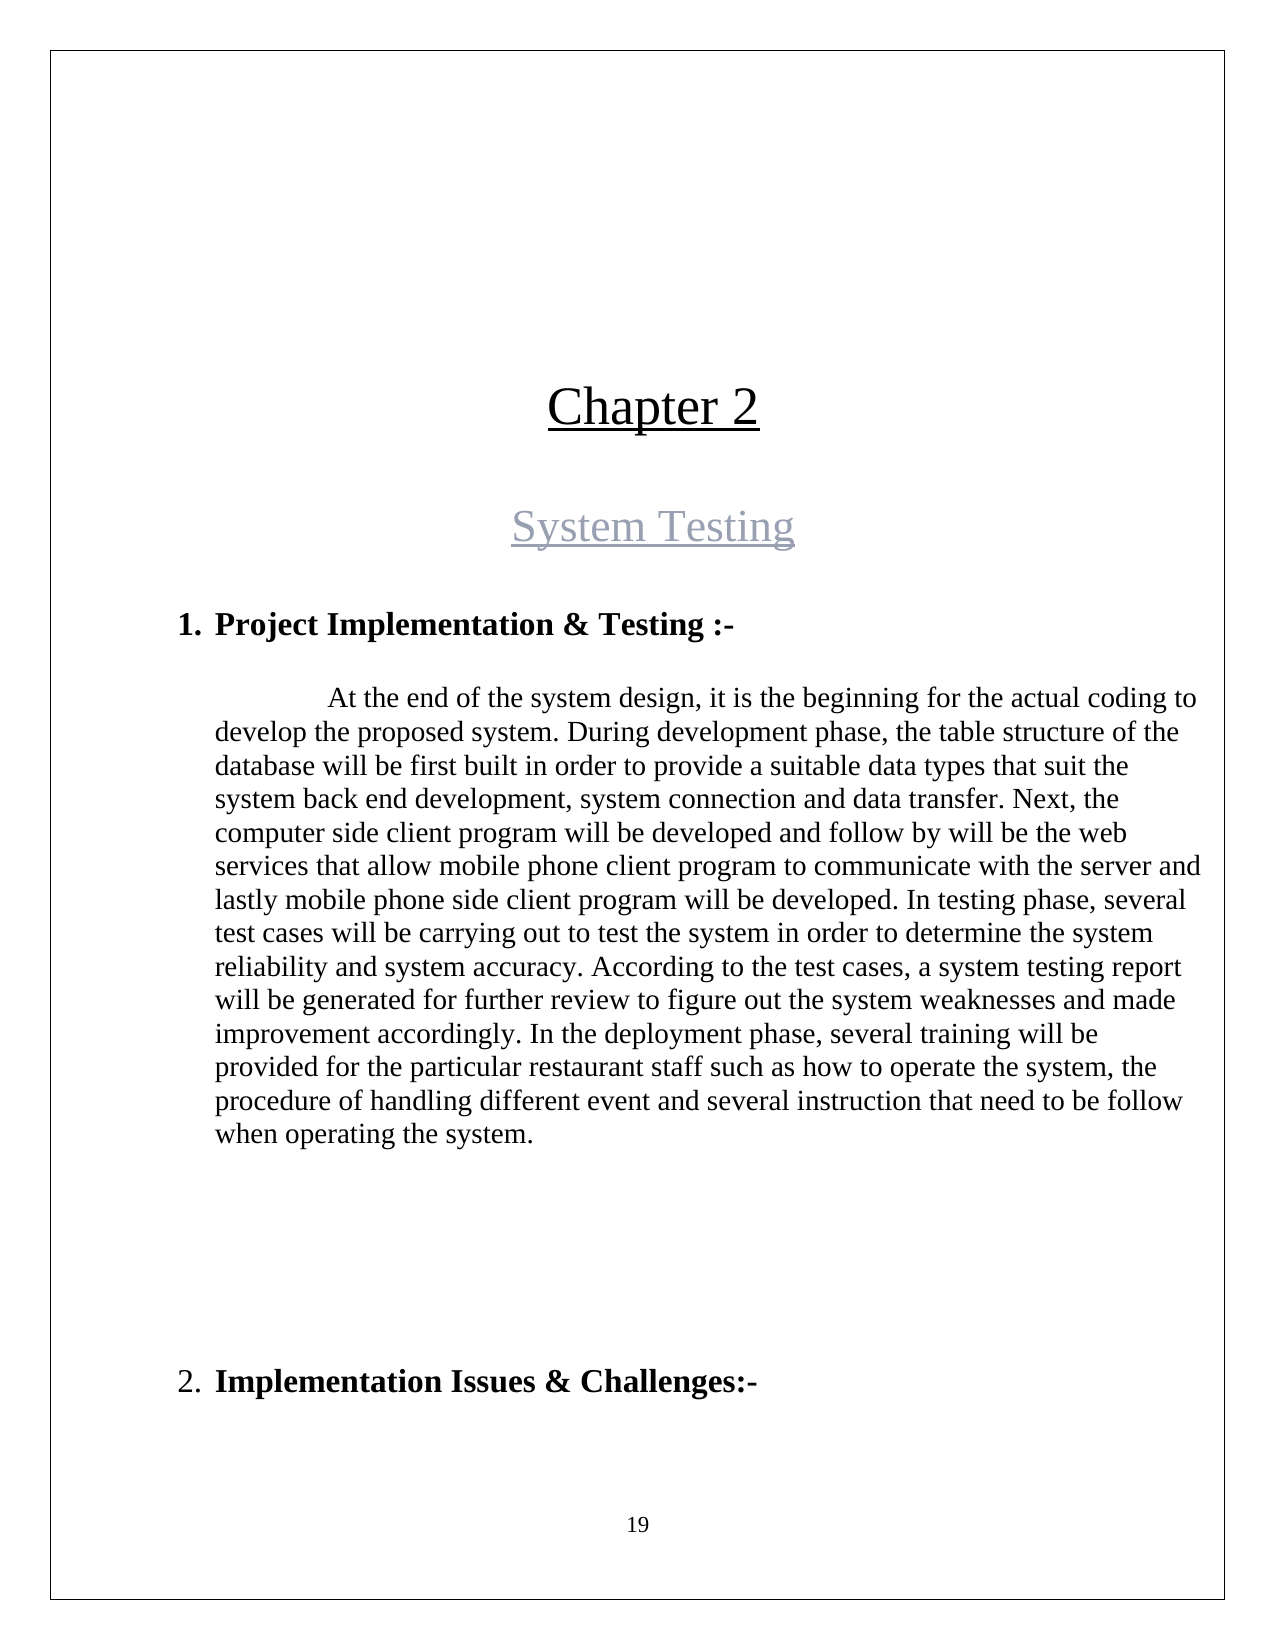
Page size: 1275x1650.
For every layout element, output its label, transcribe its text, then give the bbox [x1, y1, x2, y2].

text Chapter 2 [102, 374, 1204, 436]
list Project Implementation & Testing :- [177, 604, 1204, 642]
text System Testing [102, 498, 1204, 551]
text At the end of the system design, it is the beginning for the actual coding to develop the proposed system. During development phase, the table structure of the database will be first built in order to provide a suitable data types that suit the system back end development, system connection and data transfer. Next, the computer side client program will be developed and follow by will be the web services that allow mobile phone client program to communicate with the server and lastly mobile phone side client program will be developed. In testing phase, several test cases will be carrying out to test the system in order to determine the system reliability and system accuracy. According to the test cases, a system testing report will be generated for further review to figure out the system weaknesses and made improvement accordingly. In the deployment phase, several training will be provided for the particular restaurant staff such as how to operate the system, the procedure of handling different event and several instruction that need to be follow when operating the system. [148, 681, 1204, 1150]
list Implementation Issues & Challenges:- [177, 1361, 1204, 1399]
